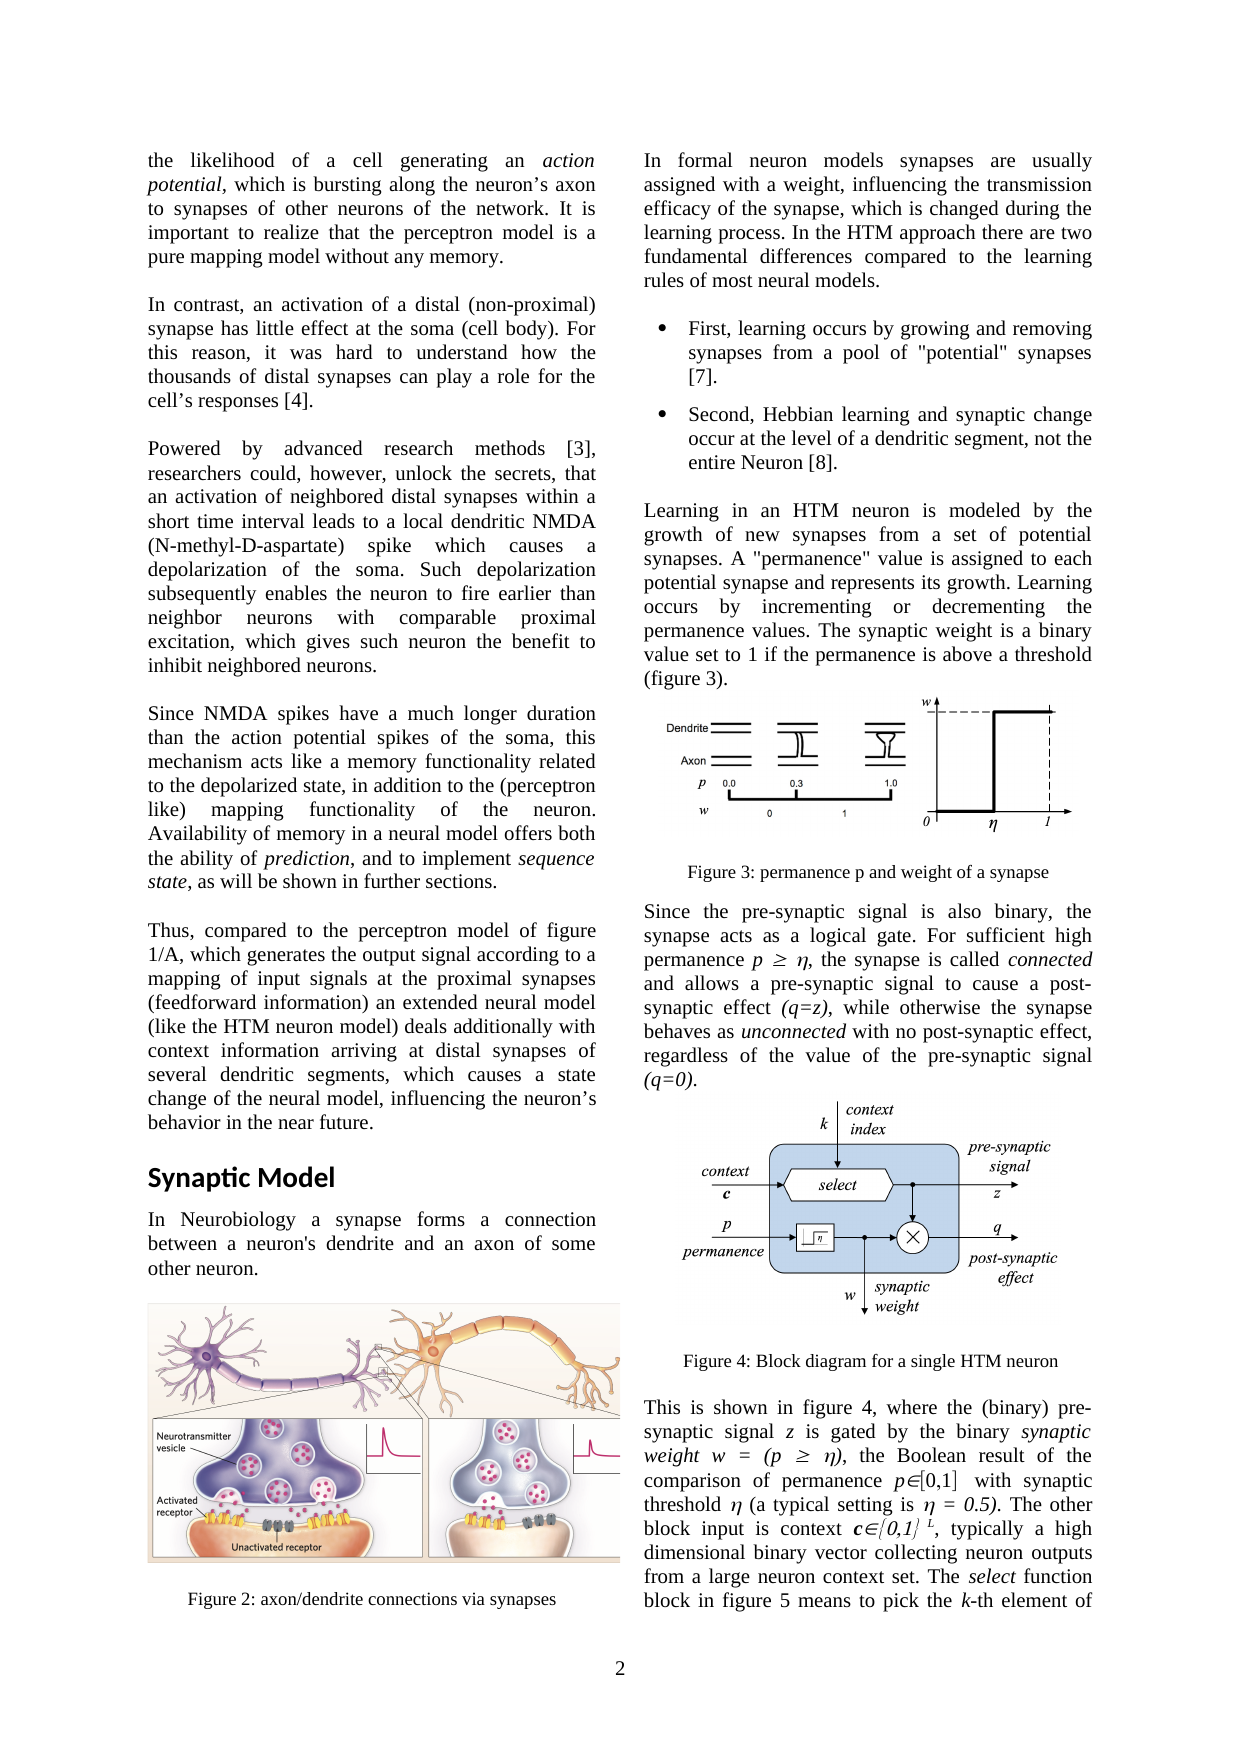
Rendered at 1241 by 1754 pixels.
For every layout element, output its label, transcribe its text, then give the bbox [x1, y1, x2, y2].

text Since NMDA spikes have a much longer duration than the action potential spikes of the soma, this mechanism acts like a memory functionality related to the depolarized state, in addition to the (perceptron like) mapping functionality of the neuron. Availability of memory in a neural model offers both the ability of prediction, and to implement sequence state, as will be shown in further sections. [148, 701, 596, 893]
text Figure 3: permanence p and weight of a synapse [644, 861, 1093, 883]
text Powered by advanced research methods [3], researchers could, however, unlock the secrets, that an activation of neighbored distal synapses within a short time interval leads to a local dendritic NMDA (N-methyl-D-aspartate) spike which causes a depolarization of the soma. Such depolarization subsequently enables the neuron to fire earlier than neighbor neurons with comparable proximal excitation, which gives such neuron the benefit to inhibit neighbored neurons. [148, 436, 596, 677]
text In formal neuron models synapses are usually assigned with a weight, influencing the transmission efficacy of the synapse, which is changed during the learning process. In the HTM approach there are two fundamental differences compared to the learning rules of most neural models. [644, 148, 1093, 292]
text Thus, compared to the perceptron model of figure 1/A, which generates the output signal according to a mapping of input signals at the proximal synapses (feedforward information) an extended neural model (like the HTM neuron model) deals additionally with context information arriving at distal synapses of several dendritic segments, which causes a state change of the neural model, influencing the neuron’s behavior in the near future. [148, 918, 596, 1134]
text In contrast, an activation of a distal (non-proximal) synapse has little effect at the soma (cell body). For this reason, it was hard to understand how the thousands of distal synapses can play a role for the cell’s responses [4]. [148, 292, 596, 412]
picture [675, 1091, 1062, 1325]
picture [147, 1303, 621, 1563]
text Learning in an HTM neuron is modeled by the growth of new synapses from a set of potential synapses. A "permanence" value is assigned to each potential synapse and represents its growth. Learning occurs by incrementing or decrementing the permanence values. The synaptic weight is a binary value set to 1 if the permanence is above a threshold (figure 3). [644, 498, 1093, 690]
text Figure 2: axon/dendrite connections via synapses [148, 1587, 596, 1609]
list Second, Hebbian learning and synaptic change occur at the level of a dendritic segment, not the entire Neuron [8]. [658, 401, 1093, 474]
text Since the pre-synaptic signal is also binary, the synapse acts as a logical gate. For sufficient high permanence p , the synapse is called connected and allows a pre-synaptic signal to cause a post-synaptic effect (q=z), while otherwise the synapse behaves as unconnected with no post-synaptic effect, regardless of the value of the pre-synaptic signal (q=0). [644, 898, 1093, 1091]
subtitle Synaptic Model [148, 1159, 596, 1195]
text In Neurobiology a synapse forms a connection between a neuron's dendrite and an axon of some other neuron. [148, 1207, 596, 1279]
text Figure 4: Block diagram for a single HTM neuron [644, 1350, 1093, 1371]
list First, learning occurs by growing and removing synapses from a pool of "potential" synapses [7]. [658, 316, 1093, 388]
picture [657, 690, 1079, 837]
